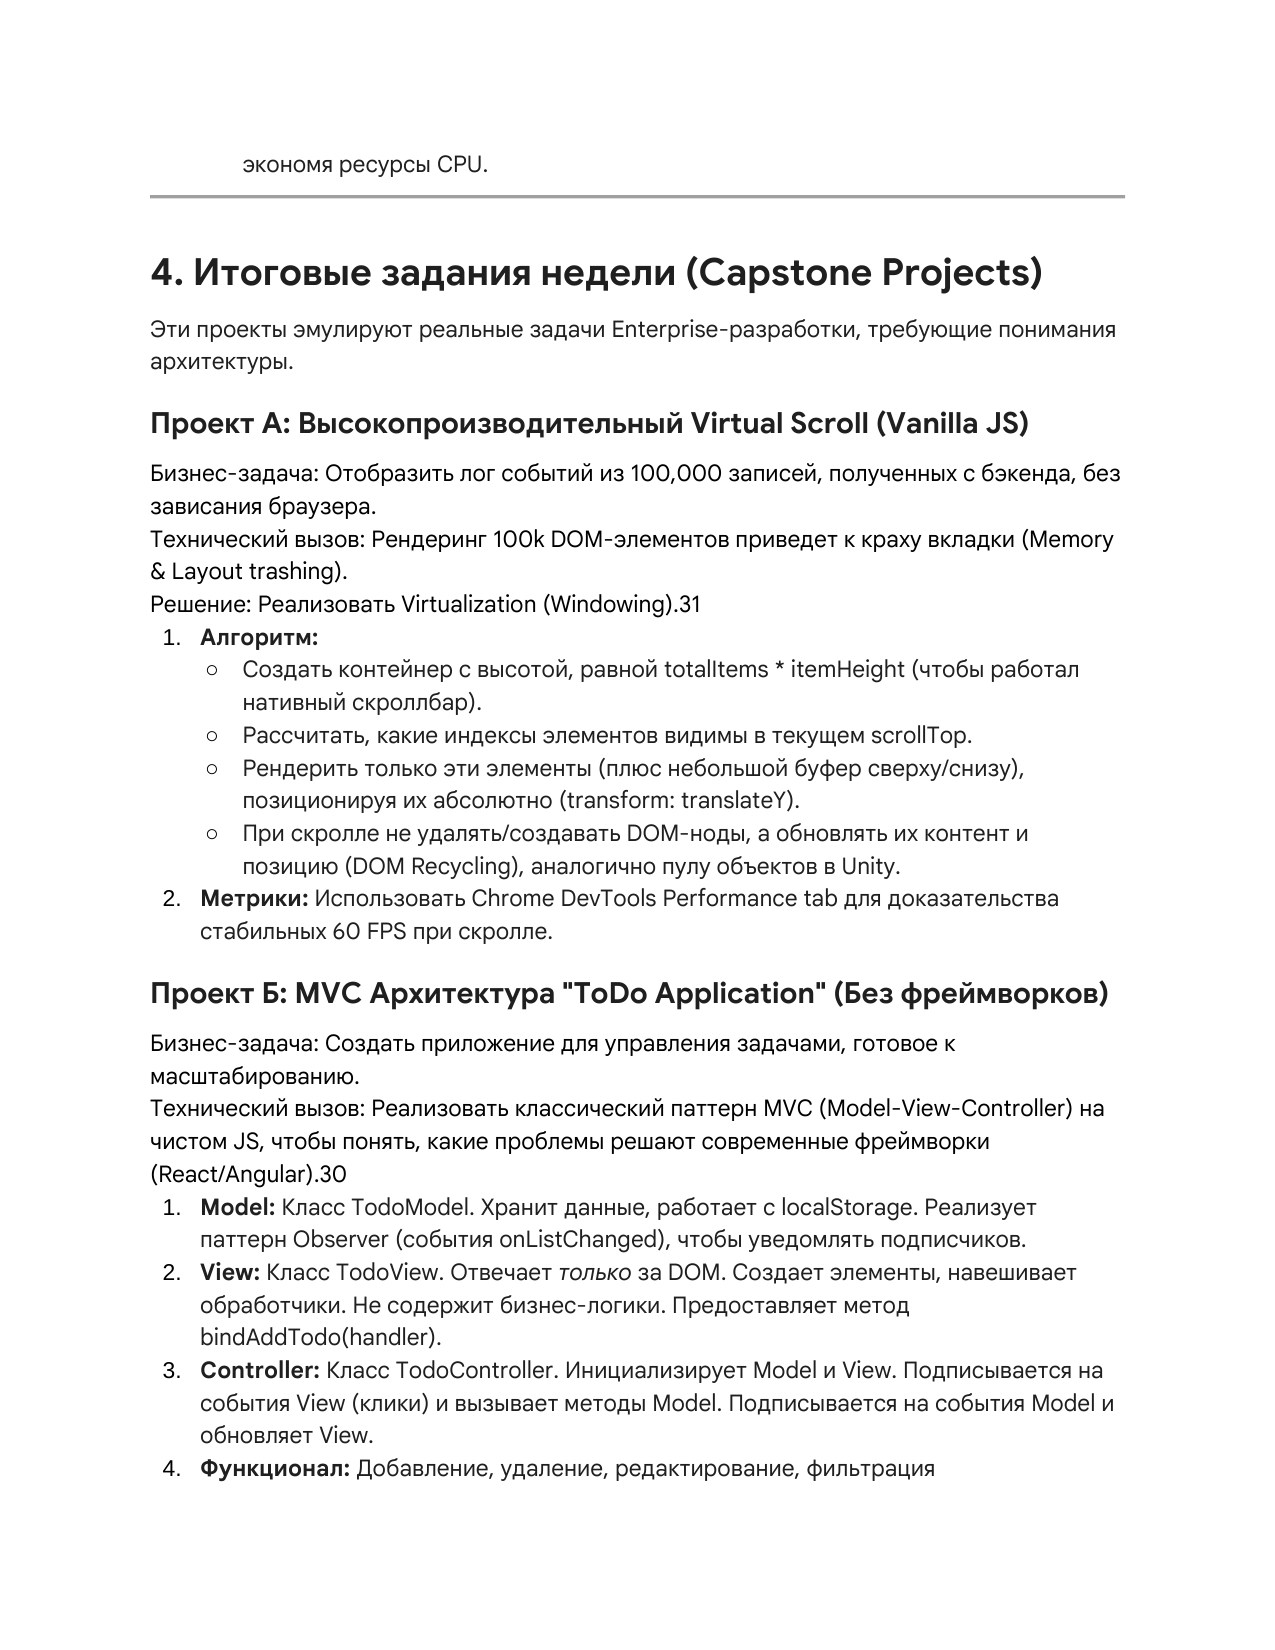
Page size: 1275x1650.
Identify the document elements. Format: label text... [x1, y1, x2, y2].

list При скролле не удалять/создавать DOM-ноды, а обновлять их контент и позицию (DOM Recycling), аналогично пулу объектов в Unity. [205, 819, 1125, 881]
list Рендерить только эти элементы (плюс небольшой буфер сверху/снизу), позиционируя их абсолютно (transform: translateY). [205, 754, 1125, 815]
list Создать контейнер с высотой, равной totalItems * itemHeight (чтобы работал нативный скроллбар). [205, 656, 1125, 717]
text Технический вызов: Реализовать классический паттерн MVC (Model-View-Controller) на чистом JS, чтобы понять, какие проблемы решают современные фреймворки (React/Angular).30 [150, 1094, 1125, 1189]
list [205, 150, 1125, 179]
list Controller: Класс TodoController. Инициализирует Model и View. Подписывается на события View (клики) и вызывает методы Model. Подписывается на события Model и обновляет View. [162, 1356, 1125, 1450]
list Алгоритм: [162, 623, 1125, 652]
text Эти проекты эмулируют реальные задачи Enterprise-разработки, требующие понимания архитектуры. [150, 315, 1125, 376]
list Model: Класс TodoModel. Хранит данные, работает с localStorage. Реализует паттерн Observer (события onListChanged), чтобы уведомлять подписчиков. [162, 1193, 1125, 1254]
list Рассчитать, какие индексы элементов видимы в текущем scrollTop. [205, 721, 1125, 750]
subtitle Проект Б: MVC Архитектура "ToDo Application" (Без фреймворков) [150, 975, 1125, 1012]
subtitle Проект А: Высокопроизводительный Virtual Scroll (Vanilla JS) [150, 405, 1125, 442]
list View: Класс TodoView. Отвечает только за DOM. Создает элементы, навешивает обработчики. Не содержит бизнес-логики. Предоставляет метод bindAddTodo(handler). [162, 1258, 1125, 1352]
text Решение: Реализовать Virtualization (Windowing).31 [150, 590, 1125, 619]
list Метрики: Использовать Chrome DevTools Performance tab для доказательства стабильных 60 FPS при скролле. [162, 884, 1125, 946]
text Бизнес-задача: Отобразить лог событий из 100,000 записей, полученных с бэкенда, без зависания браузера. [150, 459, 1125, 521]
text Бизнес-задача: Создать приложение для управления задачами, готовое к масштабированию. [150, 1029, 1125, 1091]
subtitle 4. Итоговые задания недели (Capstone Projects) [150, 199, 1125, 296]
text Технический вызов: Рендеринг 100k DOM-элементов приведет к краху вкладки (Memory & Layout trashing). [150, 525, 1125, 586]
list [162, 1454, 1125, 1483]
